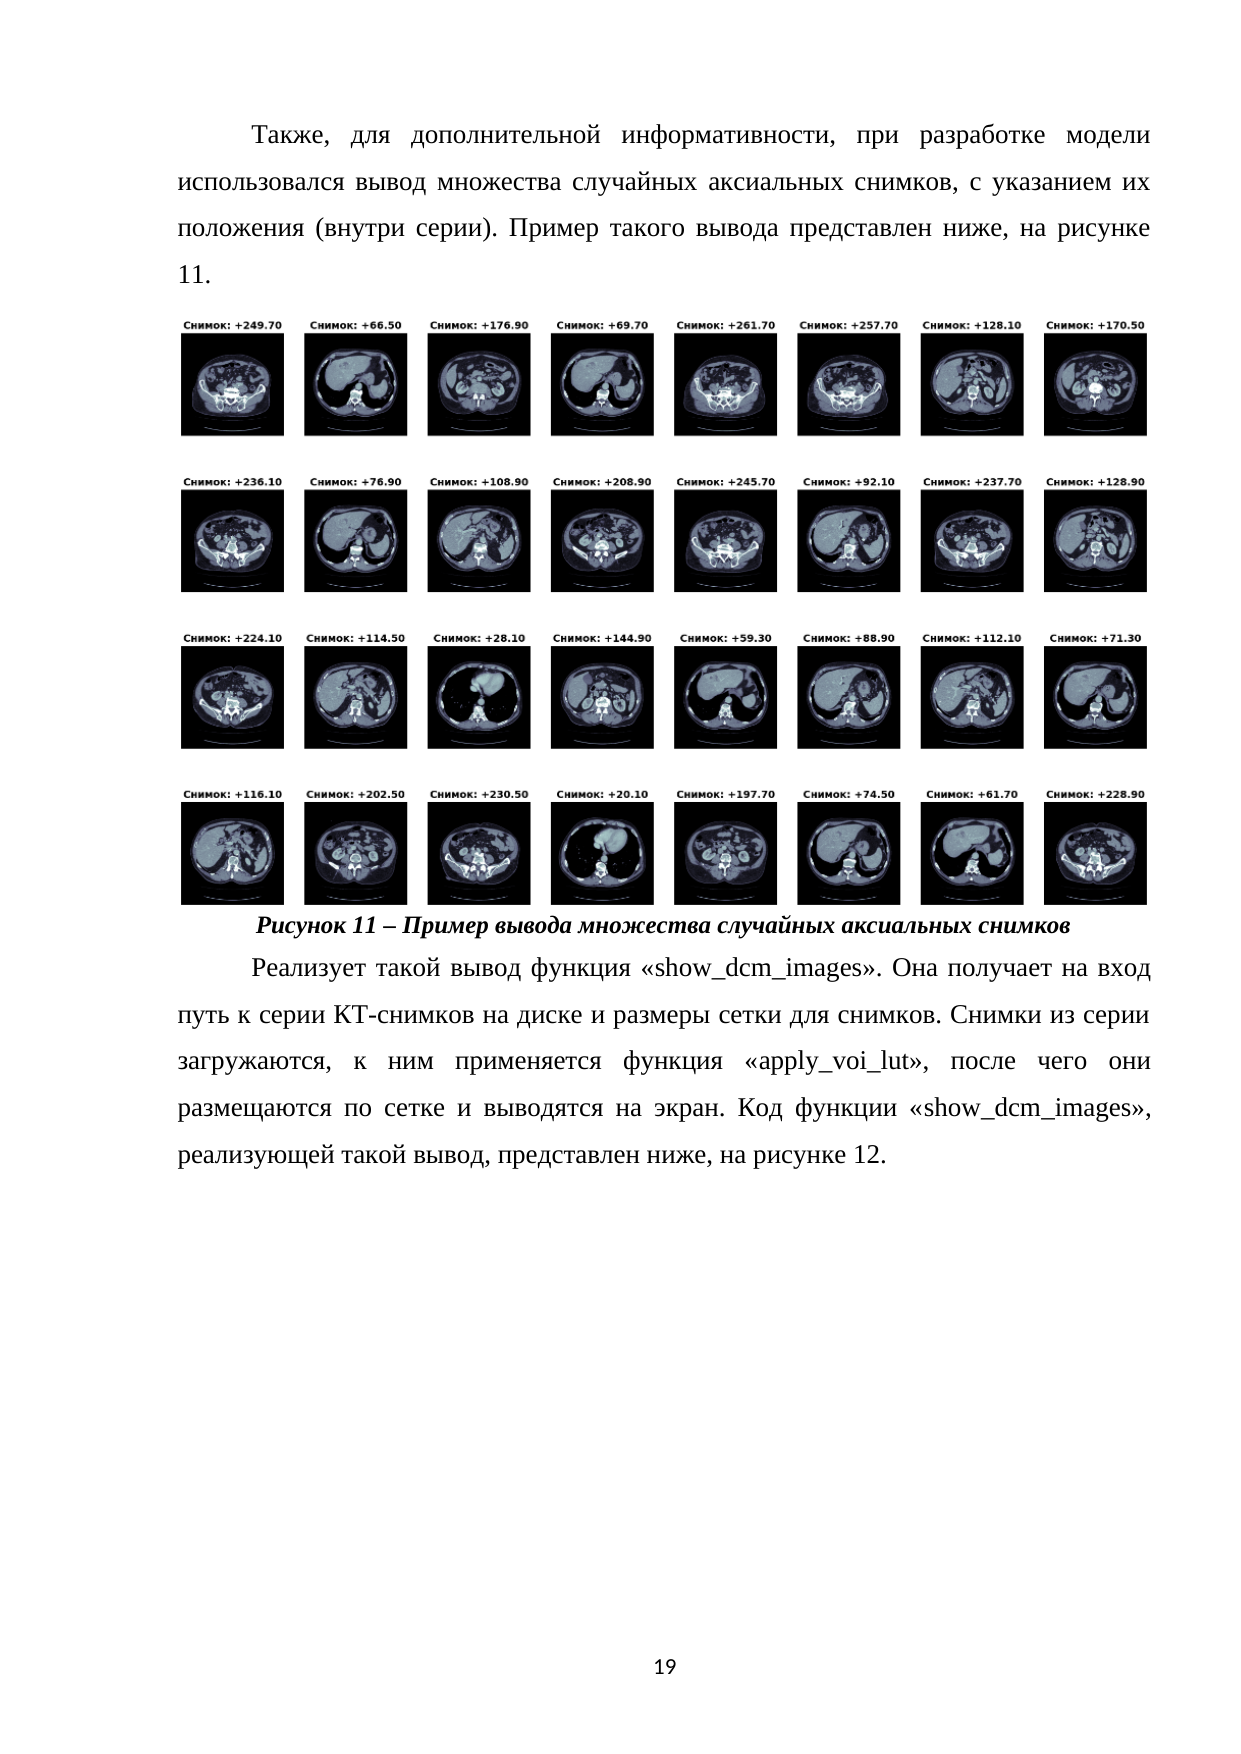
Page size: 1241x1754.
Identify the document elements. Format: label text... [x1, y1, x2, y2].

text Рисунок 11 – Пример вывода множества случайных аксиальных снимков [177, 910, 1152, 939]
text Реализует такой вывод функция «show_dcm_images». Она получает на вход путь к серии КТ-снимков на диске и размеры сетки для снимков. Снимки из серии загружаются, к ним применяется функция «apply_voi_lut», после чего они размещаются по сетке и выводятся на экран. Код функции «show_dcm_images», реализующей такой вывод, представлен ниже, на рисунке 12. [177, 951, 1152, 1169]
picture [177, 317, 1152, 910]
text Также, для дополнительной информативности, при разработке модели использовался вывод множества случайных аксиальных снимков, с указанием их положения (внутри серии). Пример такого вывода представлен ниже, на рисунке 11. [177, 118, 1152, 289]
